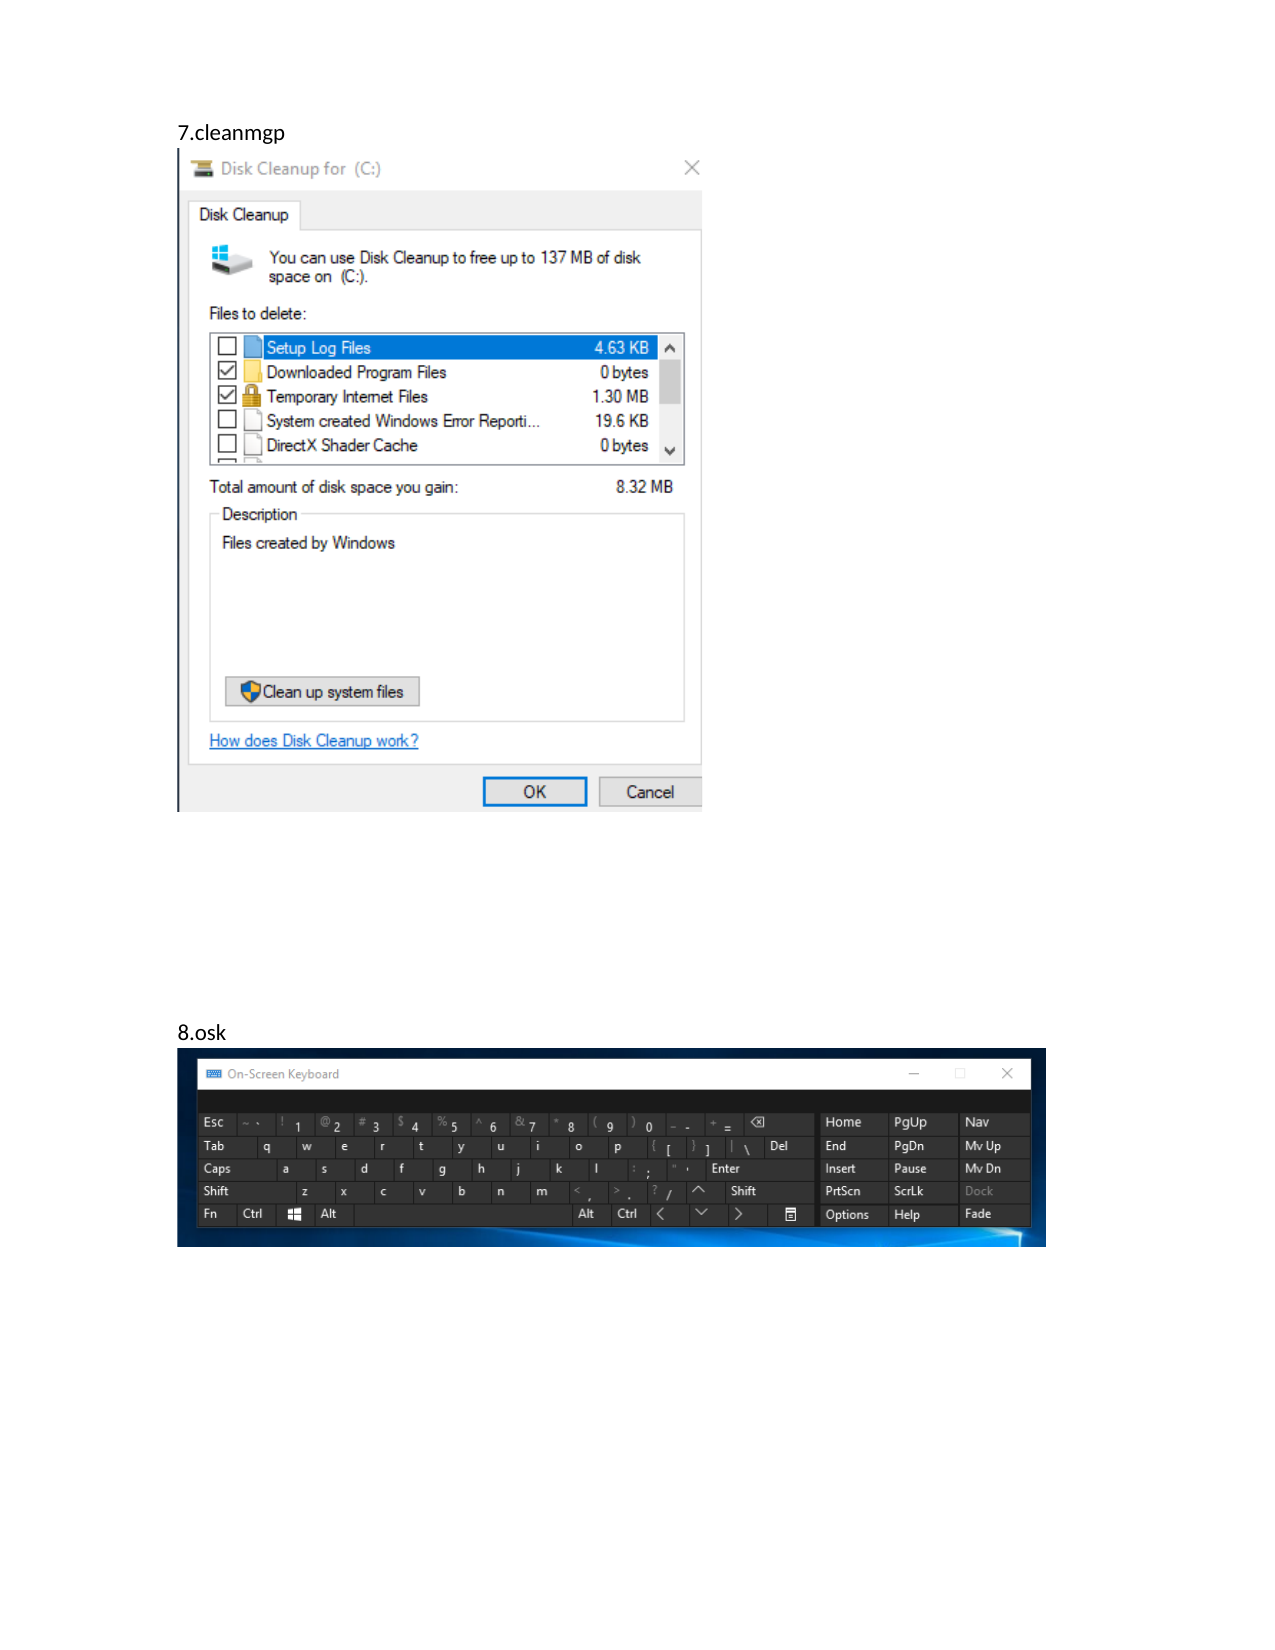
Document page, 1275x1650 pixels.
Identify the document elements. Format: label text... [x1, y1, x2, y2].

picture [177, 1048, 1046, 1247]
picture [177, 148, 703, 812]
